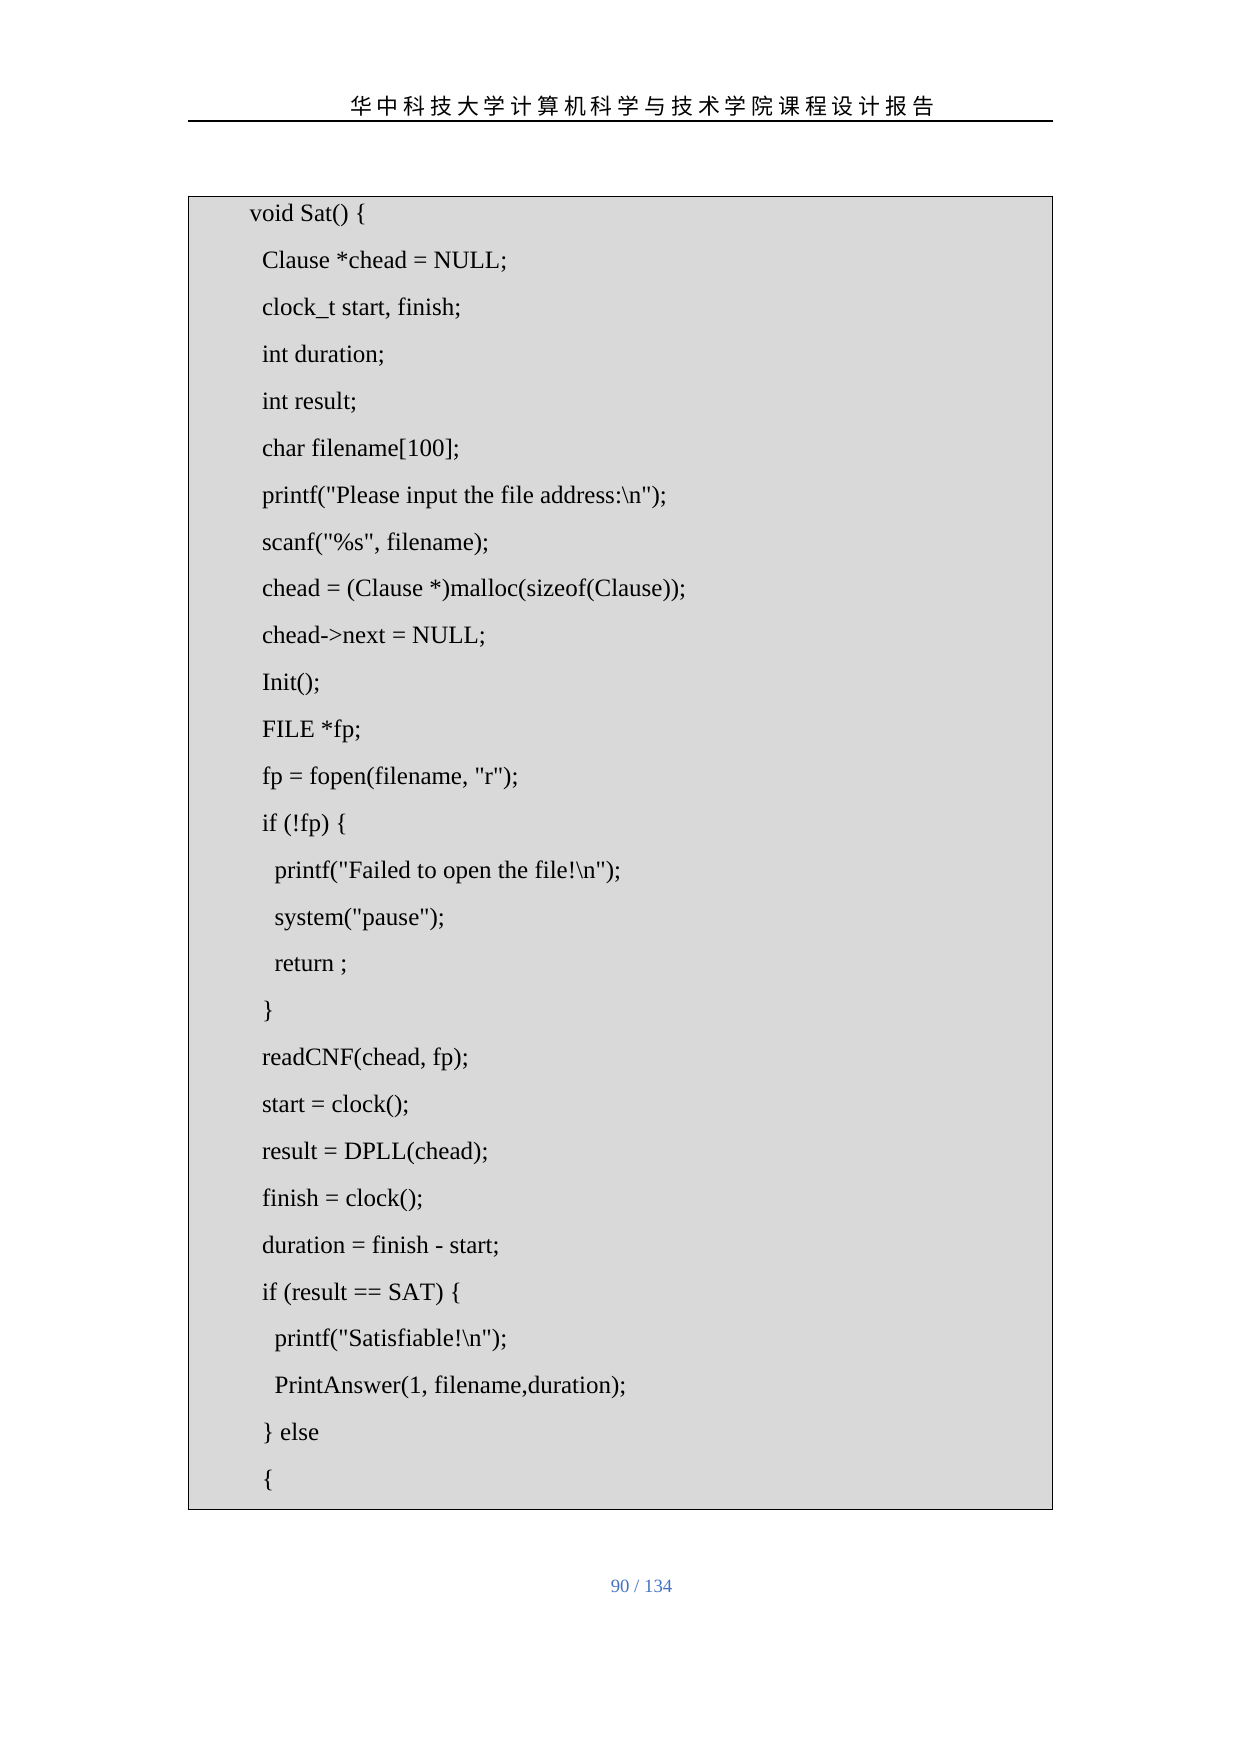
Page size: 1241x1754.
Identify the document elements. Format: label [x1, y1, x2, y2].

table_header [189, 197, 1052, 1509]
